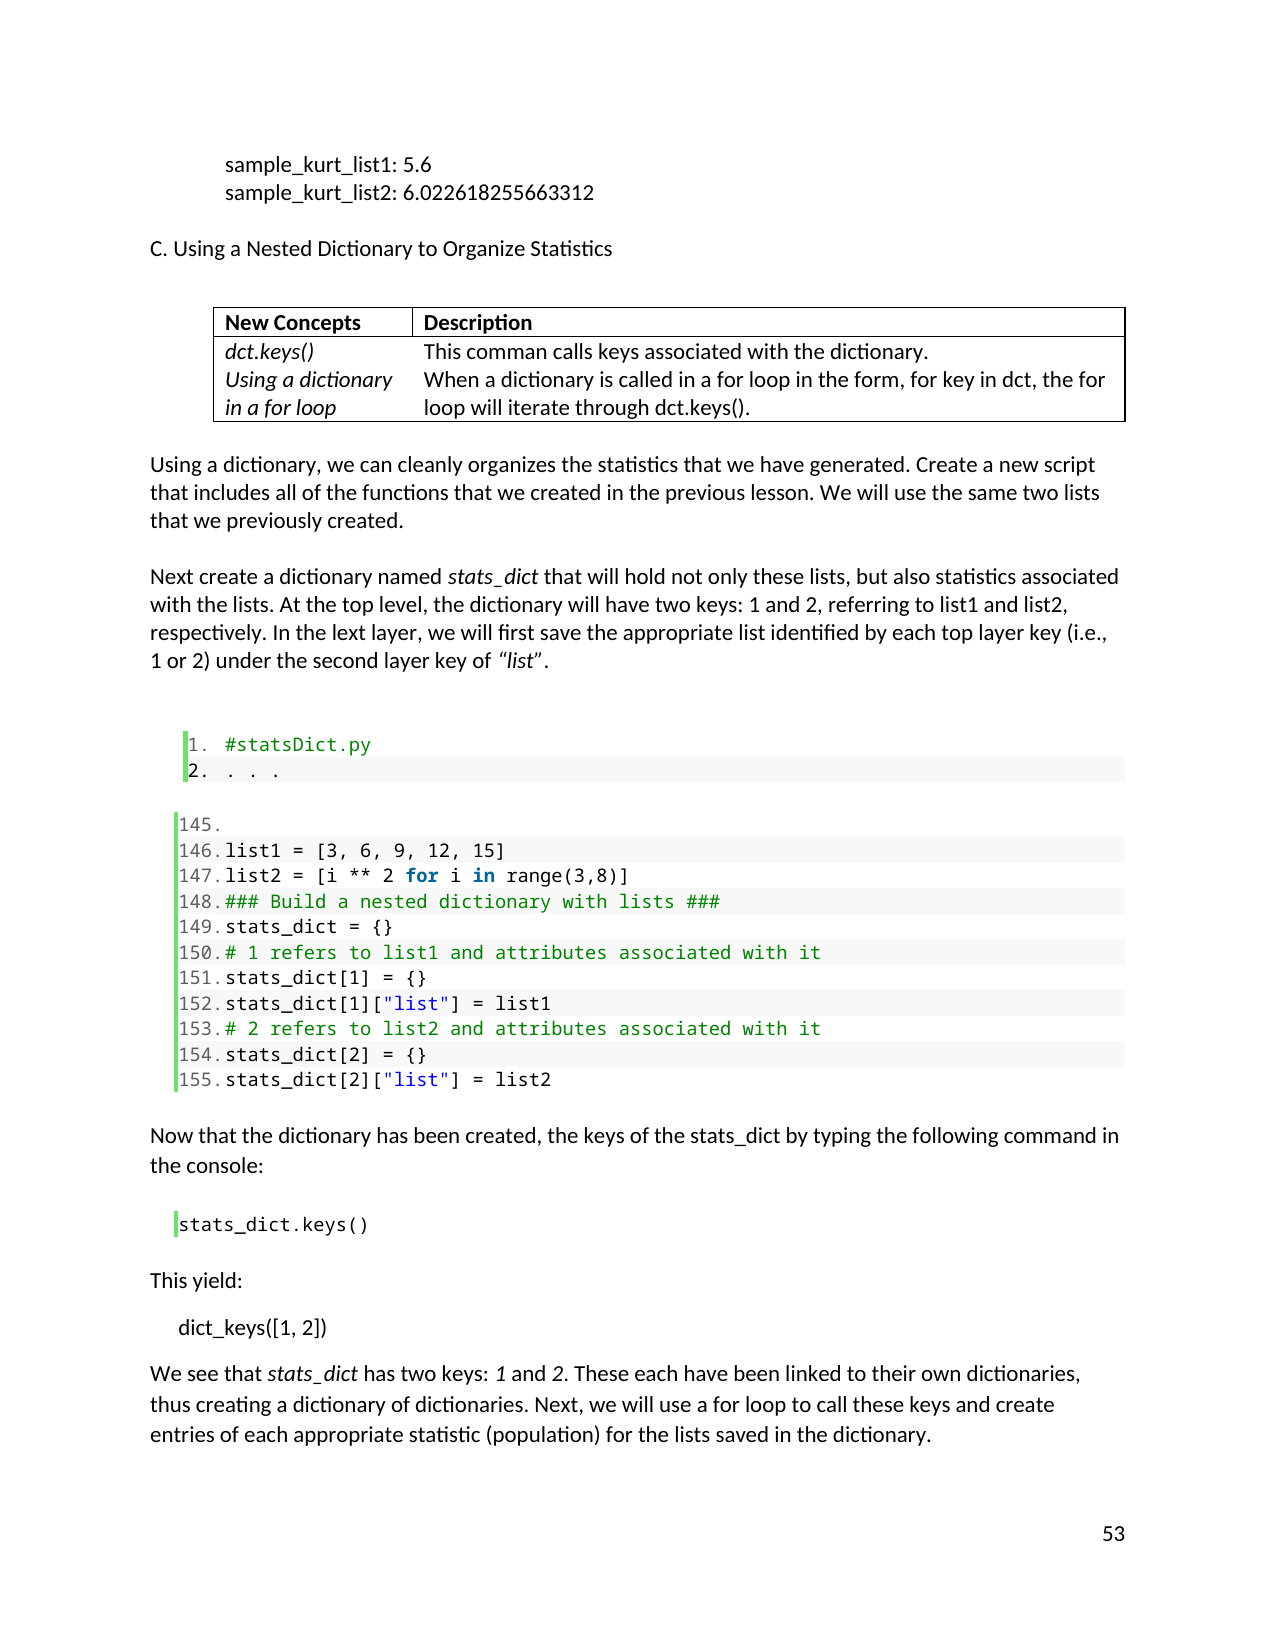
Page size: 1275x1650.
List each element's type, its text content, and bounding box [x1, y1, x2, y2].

list . . . [188, 757, 1125, 782]
list stats_dict[1]["list"] = list1 [178, 990, 1125, 1016]
text dict_keys([1, 2]) [150, 1313, 1125, 1341]
list ### Build a nested dictionary with lists ### [178, 888, 1125, 914]
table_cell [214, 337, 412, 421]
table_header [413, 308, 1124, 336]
text We see that stats_dict has two keys: 1 and 2. These each have been linked to their own dictionaries, thus creating a dictionary of dictionaries. Next, we will use a for loop to call these keys and create entries of each appropriate statistic (population) for the lists saved in the dictionary. [150, 1359, 1125, 1448]
text Next create a dictionary named stats_dict that will hold not only these lists, but also statistics associated with the lists. At the top level, the dictionary will have two keys: 1 and 2, referring to list1 and list2, respectively. In the lext layer, we will first save the appropriate list identified by each top layer key (i.e., 1 or 2) under the second layer key of “list”. [150, 562, 1125, 674]
list #statsDict.py [188, 731, 1125, 757]
list # 1 refers to list1 and attributes associated with it [178, 939, 1125, 965]
list stats_dict = {} [178, 914, 1125, 939]
text C. Using a Nested Dictionary to Organize Statistics [150, 234, 1125, 262]
list stats_dict[2] = {} [178, 1041, 1125, 1067]
list stats_dict[1] = {} [178, 965, 1125, 990]
list list1 = [3, 6, 9, 12, 15] [178, 837, 1125, 863]
list stats_dict[2]["list"] = list2 [178, 1067, 1125, 1092]
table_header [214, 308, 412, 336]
text sample_kurt_list1: 5.6 [225, 150, 1125, 178]
text sample_kurt_list2: 6.022618255663312 [225, 178, 1125, 206]
text This yield: [150, 1266, 1125, 1294]
text Using a dictionary, we can cleanly organizes the statistics that we have generated. Create a new script that includes all of the functions that we created in the previous lesson. We will use the same two lists that we previously created. [150, 450, 1125, 534]
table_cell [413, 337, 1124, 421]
list list2 = [i ** 2 for i in range(3,8)] [178, 863, 1125, 888]
text stats_dict.keys() [178, 1211, 1125, 1237]
list # 2 refers to list2 and attributes associated with it [178, 1016, 1125, 1041]
text Now that the dictionary has been created, the keys of the stats_dict by typing the following command in the console: [150, 1121, 1125, 1180]
